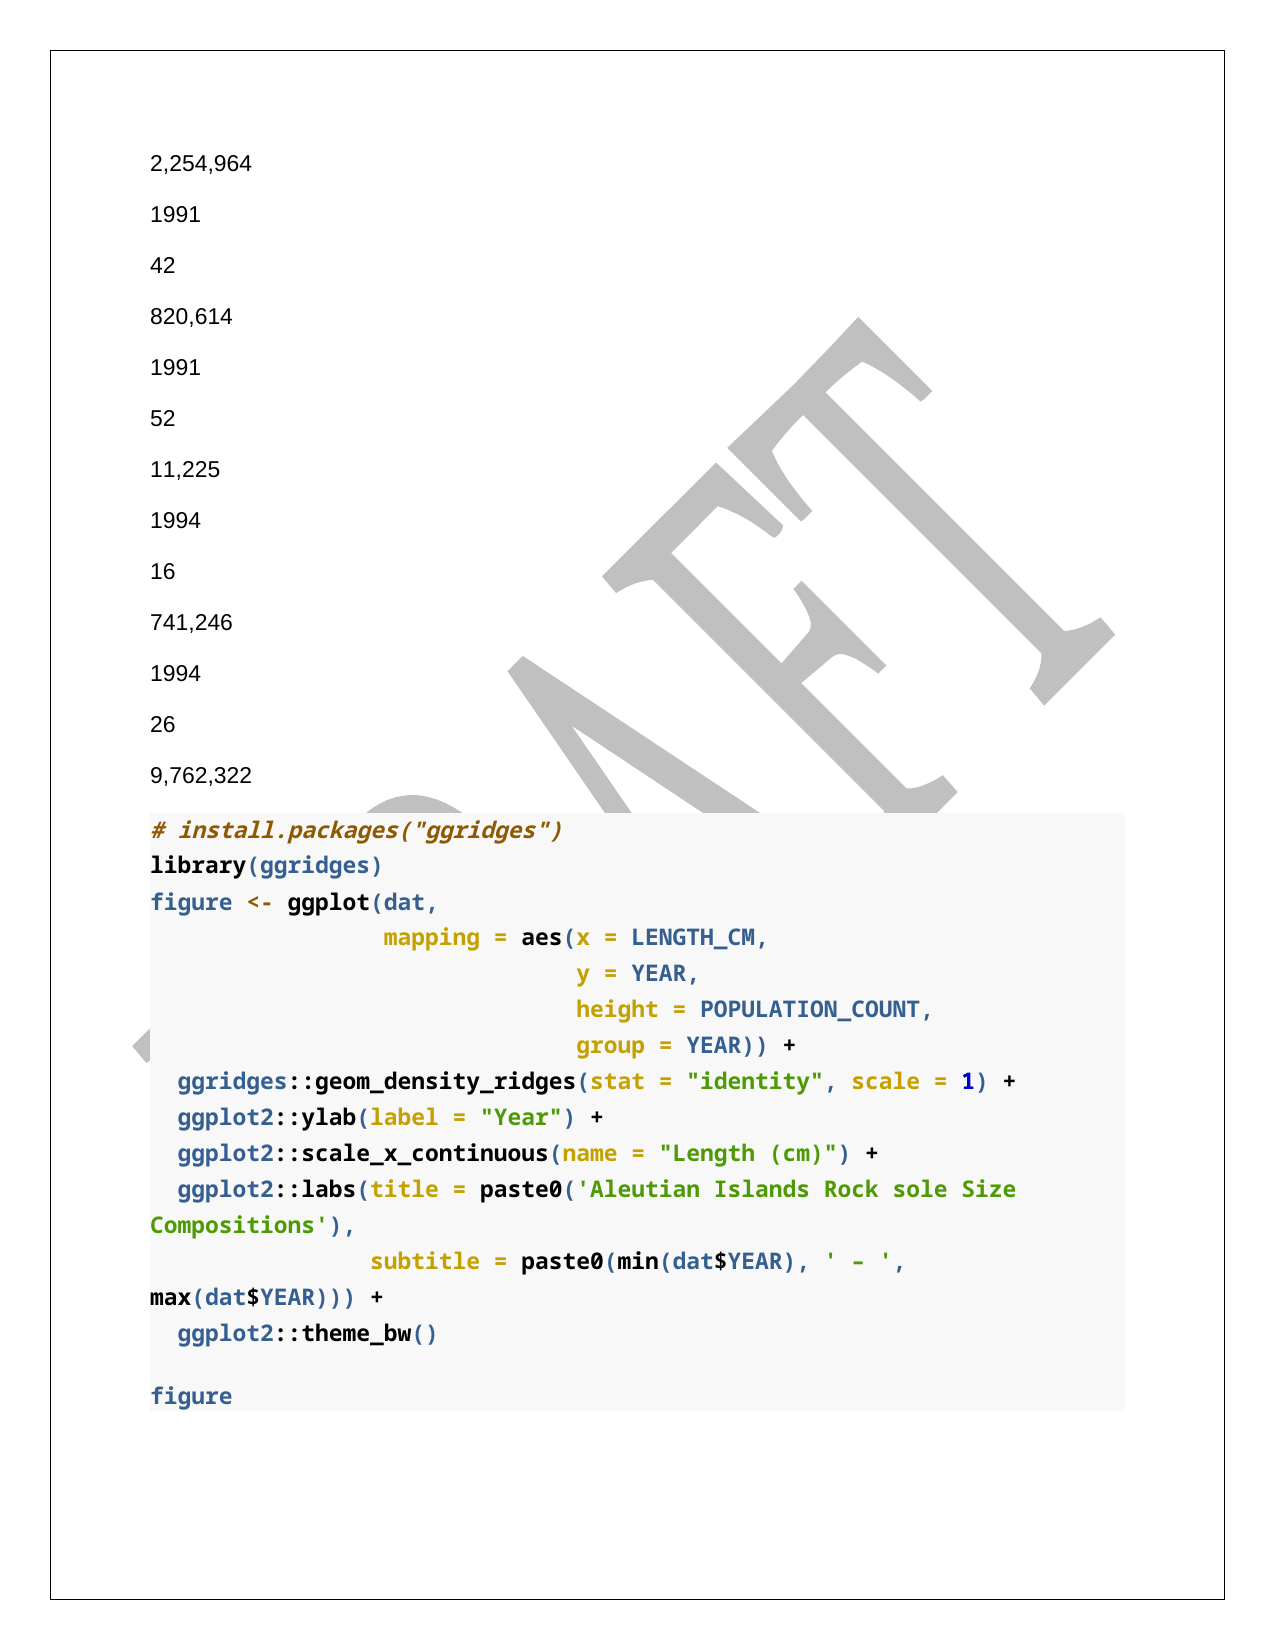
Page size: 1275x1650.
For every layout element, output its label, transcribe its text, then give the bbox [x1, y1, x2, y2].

text # install.packages("ggridges") library(ggridges) figure <- ggplot(dat, mapping = aes(x = LENGTH_CM, y = YEAR, height = POPULATION_COUNT, group = YEAR)) + ggridges::geom_density_ridges(stat = "identity", scale = 1) + ggplot2::ylab(label = "Year") + ggplot2::scale_x_continuous(name = "Length (cm)") + ggplot2::labs(title = paste0('Aleutian Islands Rock sole Size Compositions'), subtitle = paste0(min(dat$YEAR), ' – ', max(dat$YEAR))) + ggplot2::theme_bw() figure [150, 813, 1125, 1411]
